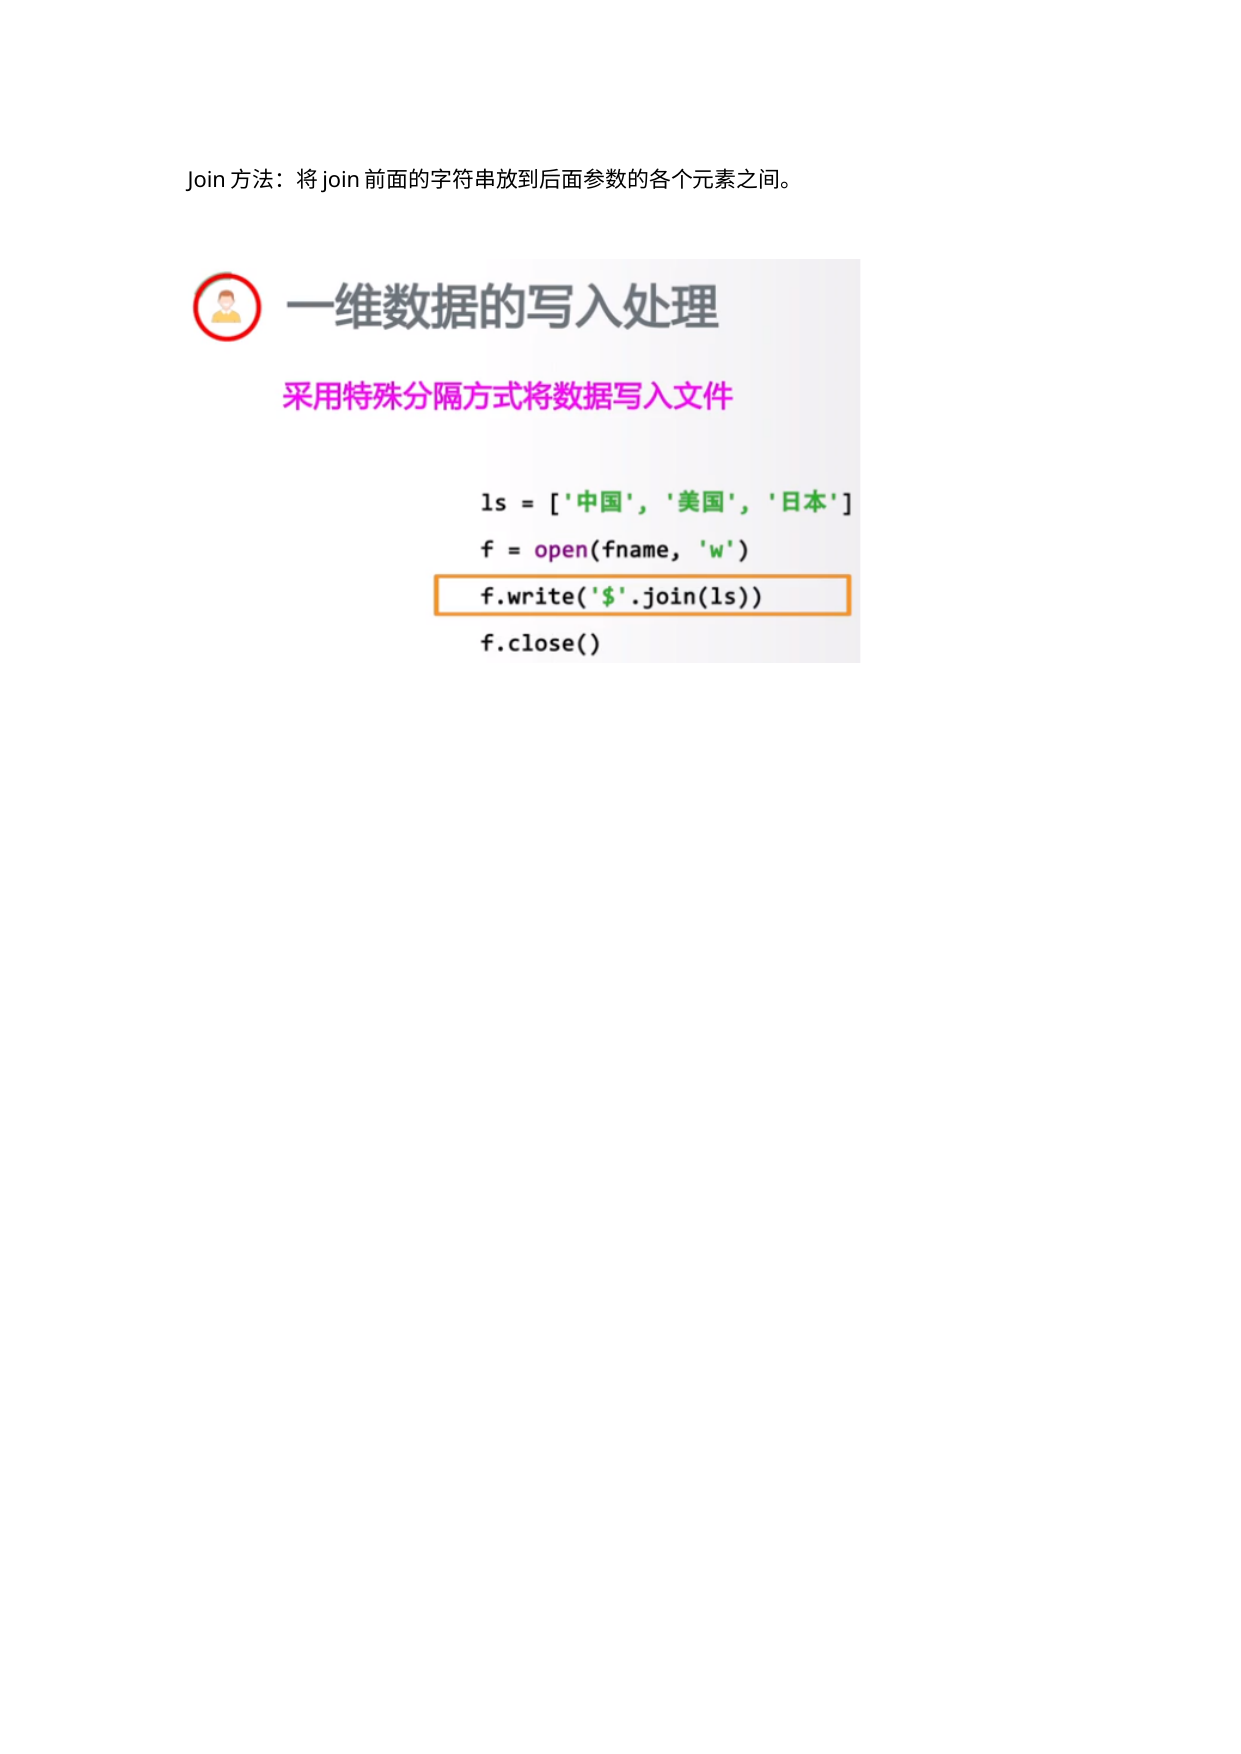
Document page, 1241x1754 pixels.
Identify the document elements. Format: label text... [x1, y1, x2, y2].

text Join方法：将join前面的字符串放到后面参数的各个元素之间。 [187, 162, 1053, 194]
picture [187, 259, 861, 663]
